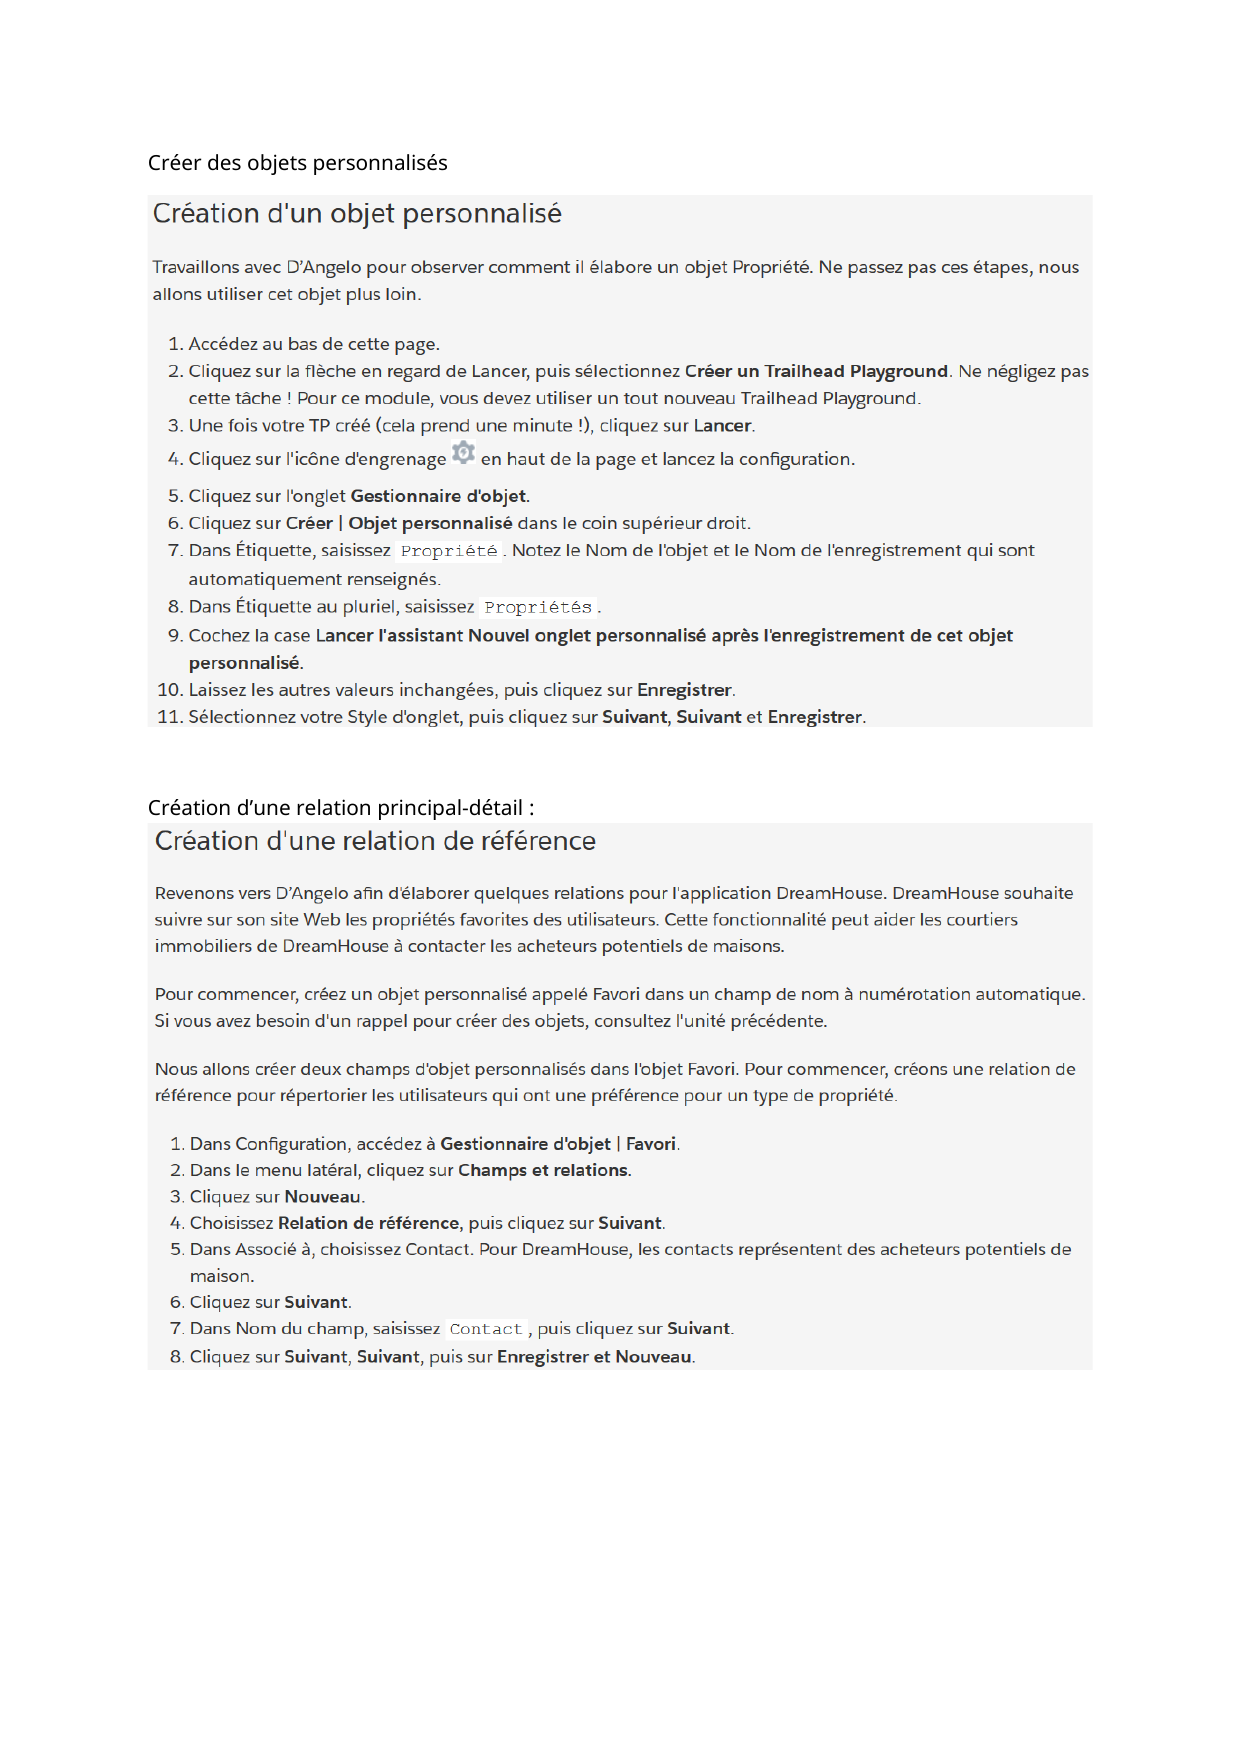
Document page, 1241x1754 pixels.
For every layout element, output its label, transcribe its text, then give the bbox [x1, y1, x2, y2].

picture [147, 823, 1093, 1370]
text Créer des objets personnalisés [148, 148, 1093, 176]
picture [147, 195, 1093, 727]
text Création d’une relation principal-détail : [148, 793, 1093, 823]
